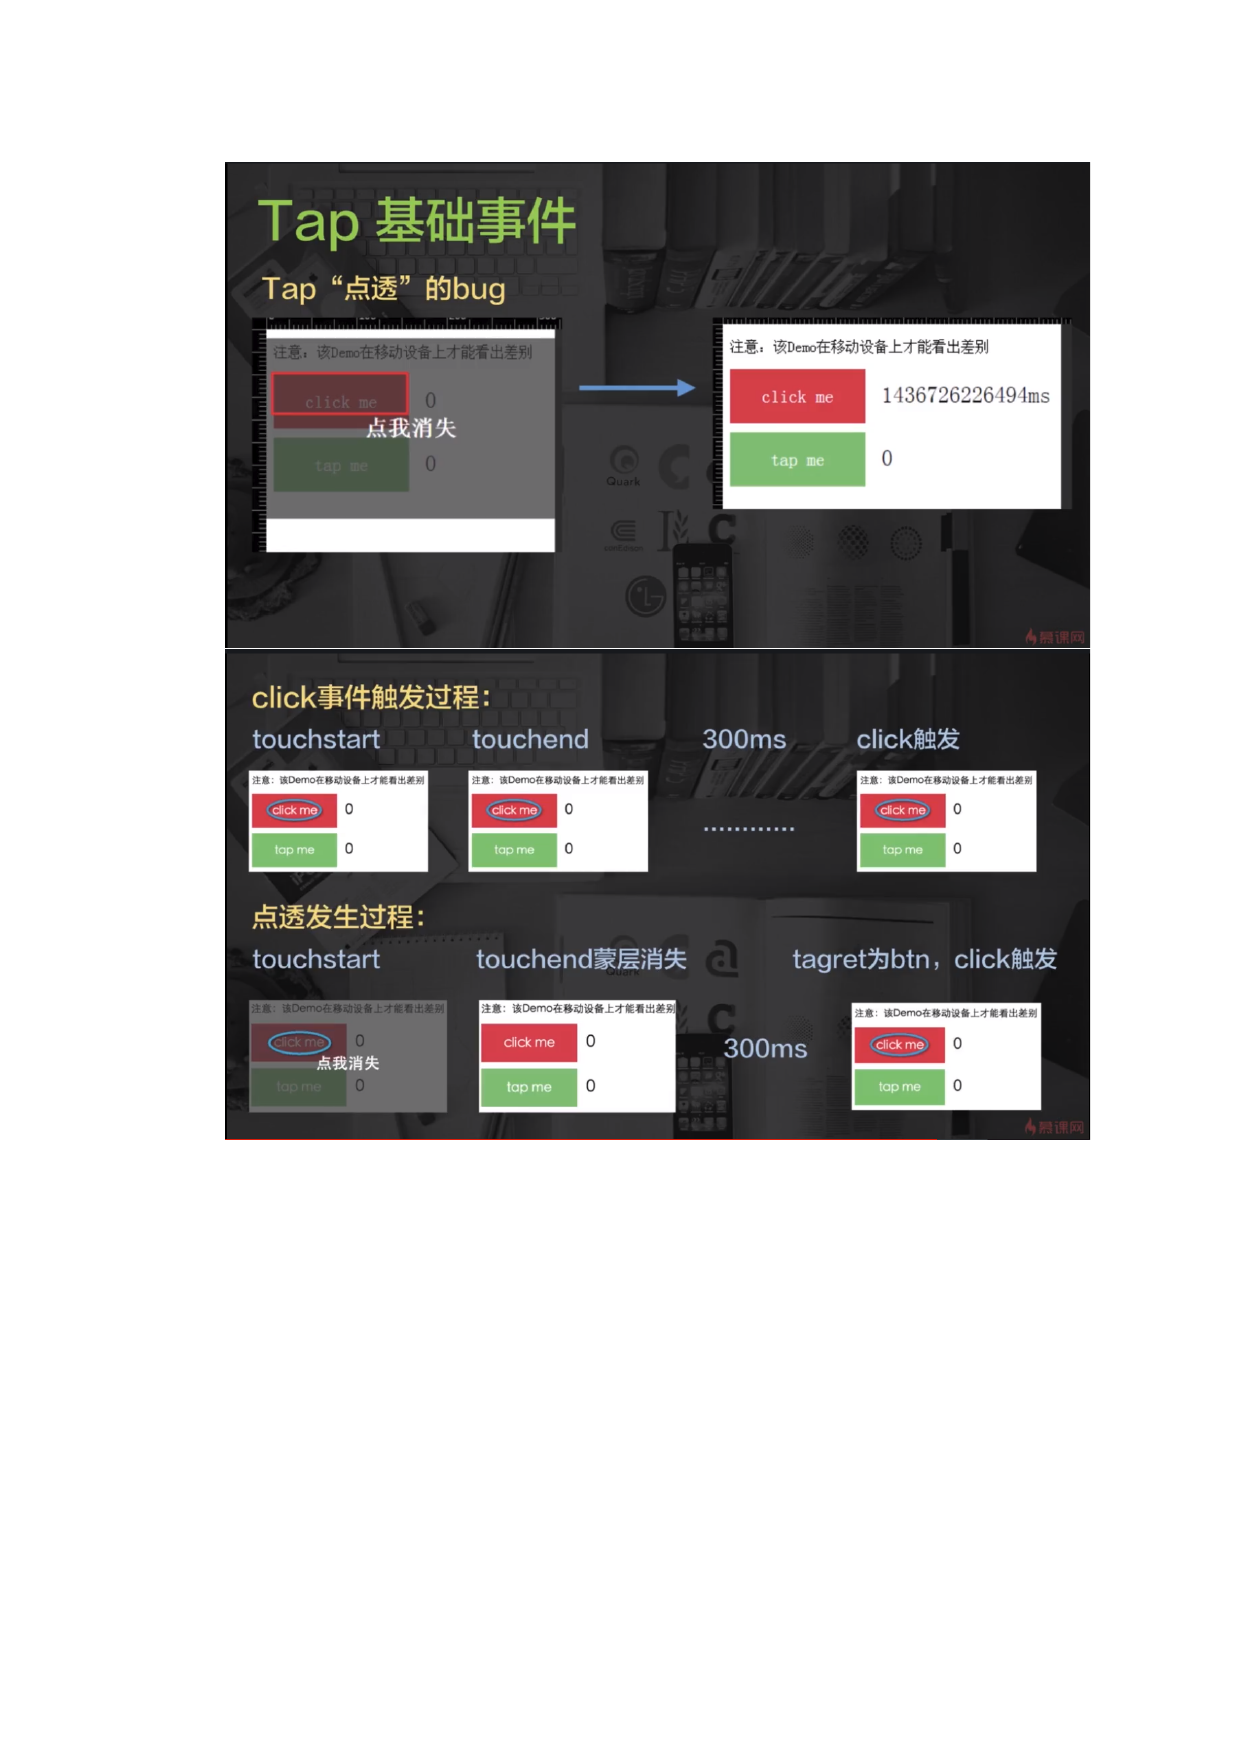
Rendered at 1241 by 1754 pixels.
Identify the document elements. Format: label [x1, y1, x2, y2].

picture [225, 162, 1091, 648]
picture [225, 649, 1091, 1140]
